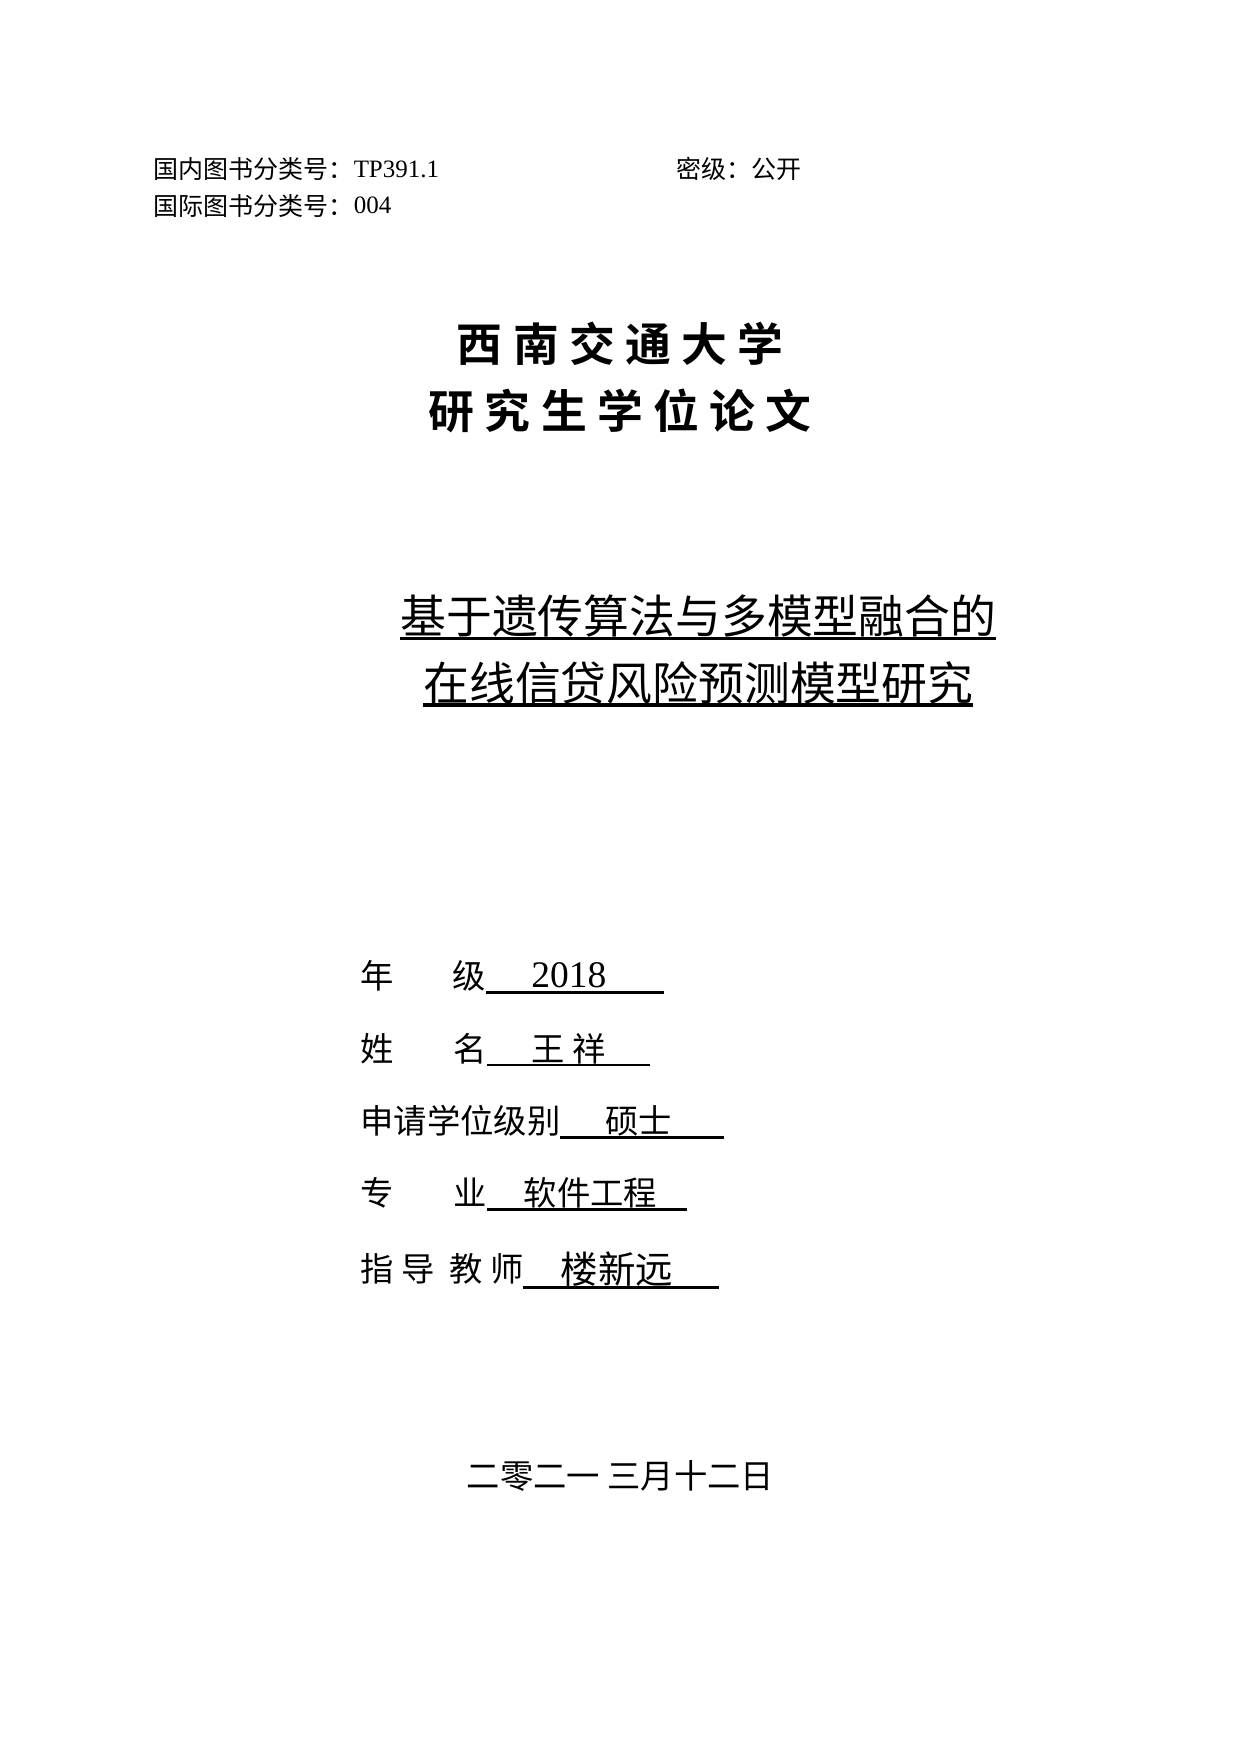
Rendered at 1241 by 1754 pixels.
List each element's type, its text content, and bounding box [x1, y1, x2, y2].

text 姓 名 王 祥 [287, 1023, 1087, 1071]
text 在线信贷风险预测模型研究 [309, 647, 1087, 713]
text 二零二一 三月十二日 [153, 1450, 1087, 1498]
text 申请学位级别 硕士 [287, 1095, 1087, 1143]
text 年 级 2018 [353, 950, 1087, 998]
text 国际图书分类号：004 [153, 186, 1087, 222]
text 基于遗传算法与多模型融合的 [309, 580, 1087, 647]
text 专 业 软件工程 [287, 1167, 1087, 1215]
text 指 导 教 师 楼新远 [287, 1239, 1087, 1294]
text 研 究 生 学 位 论 文 [153, 375, 1087, 441]
text 西 南 交 通 大 学 [153, 309, 1087, 375]
text 国内图书分类号：TP391.1 密级：公开 [153, 150, 1087, 186]
